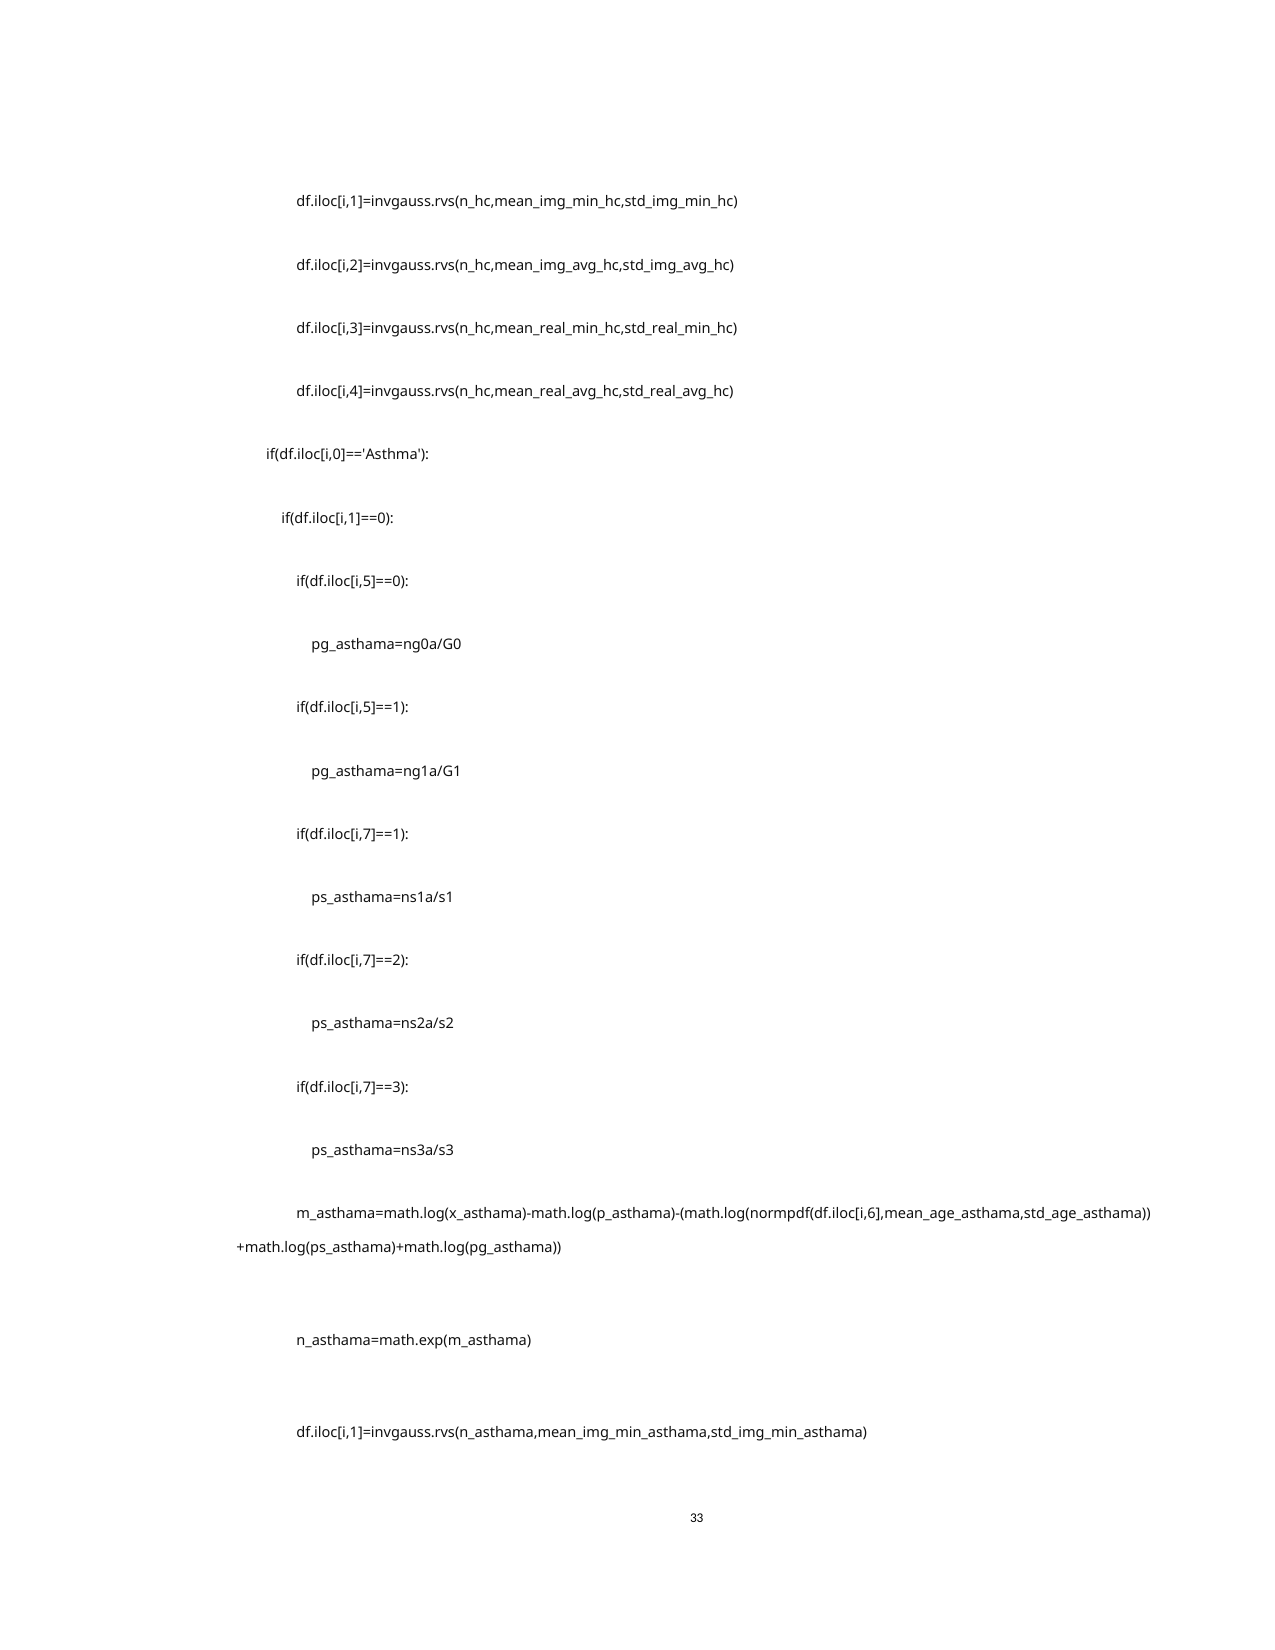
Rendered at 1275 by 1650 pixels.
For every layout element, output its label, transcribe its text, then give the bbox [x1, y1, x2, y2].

text df.iloc[i,3]=invgauss.rvs(n_hc,mean_real_min_hc,std_real_min_hc) [236, 304, 1157, 338]
text ps_asthama=ns2a/s2 [236, 999, 1157, 1033]
text if(df.iloc[i,5]==1): [236, 683, 1157, 717]
text if(df.iloc[i,7]==2): [236, 936, 1157, 970]
text pg_asthama=ng0a/G0 [236, 620, 1157, 654]
text if(df.iloc[i,7]==1): [236, 809, 1157, 843]
text m_asthama=math.log(x_asthama)-math.log(p_asthama)-(math.log(normpdf(df.iloc[i,6],mean_age_asthama,std_age_asthama))+math.log(ps_asthama)+math.log(pg_asthama)) [236, 1189, 1157, 1257]
text if(df.iloc[i,7]==3): [236, 1062, 1157, 1096]
text df.iloc[i,1]=invgauss.rvs(n_hc,mean_img_min_hc,std_img_min_hc) [236, 177, 1157, 211]
text df.iloc[i,2]=invgauss.rvs(n_hc,mean_img_avg_hc,std_img_avg_hc) [236, 240, 1157, 274]
text df.iloc[i,1]=invgauss.rvs(n_asthama,mean_img_min_asthama,std_img_min_asthama) [236, 1408, 1157, 1442]
text ps_asthama=ns1a/s1 [236, 873, 1157, 907]
text df.iloc[i,4]=invgauss.rvs(n_hc,mean_real_avg_hc,std_real_avg_hc) [236, 367, 1157, 401]
text if(df.iloc[i,1]==0): [236, 493, 1157, 527]
text n_asthama=math.exp(m_asthama) [236, 1315, 1157, 1349]
text if(df.iloc[i,0]=='Asthma'): [236, 430, 1157, 464]
text if(df.iloc[i,5]==0): [236, 557, 1157, 591]
text ps_asthama=ns3a/s3 [236, 1126, 1157, 1160]
text pg_asthama=ng1a/G1 [236, 746, 1157, 780]
